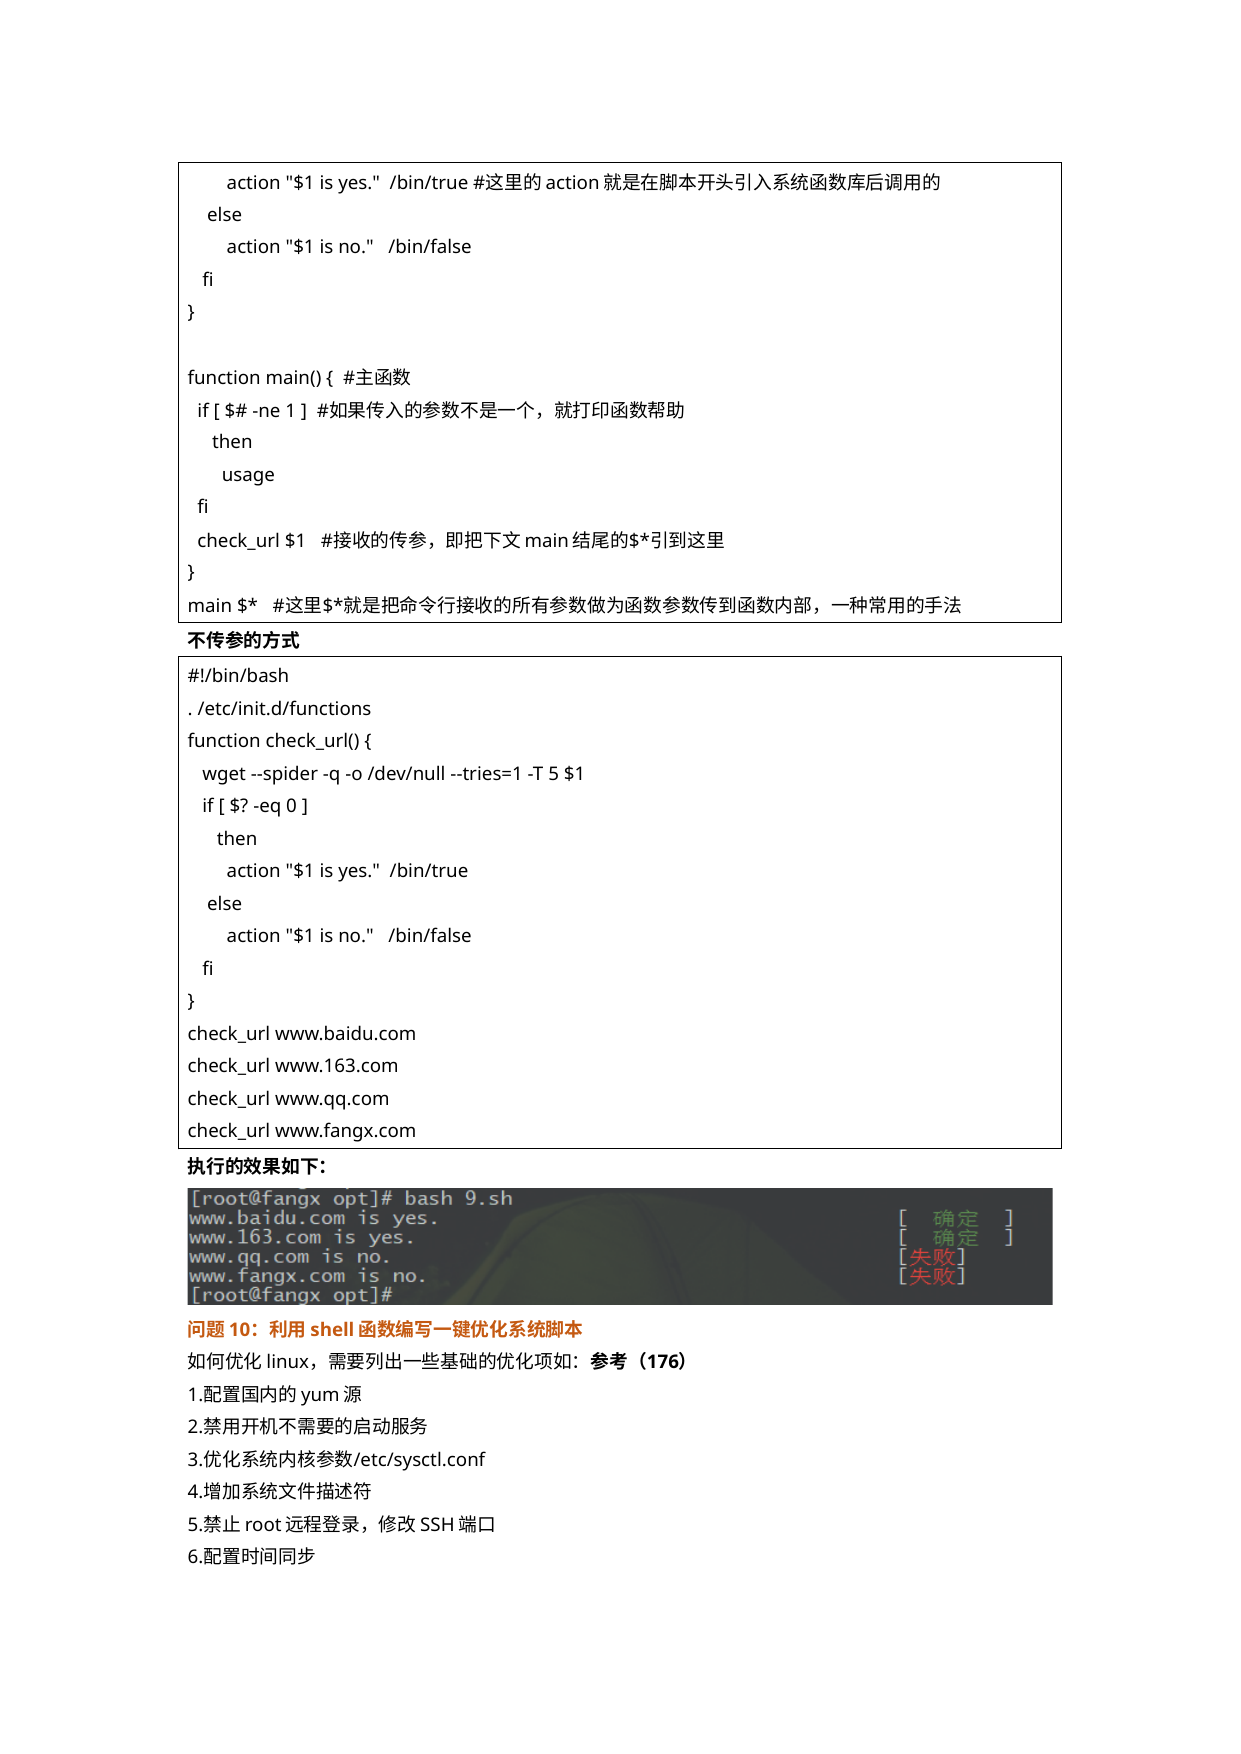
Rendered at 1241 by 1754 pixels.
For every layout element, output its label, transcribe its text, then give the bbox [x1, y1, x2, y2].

text main $* #这里$*就是把命令行接收的所有参数做为函数参数传到函数内部，一种常用的手法 [179, 584, 1061, 622]
text check_url www.baidu.com [187, 1016, 1053, 1049]
text function check_url() { [187, 724, 1053, 756]
text else [187, 198, 1053, 230]
subtitle 问题10：利用shell函数编写一键优化系统脚本 [187, 1312, 1053, 1344]
text 2.禁用开机不需要的启动服务 [187, 1409, 1053, 1442]
text 4.增加系统文件描述符 [187, 1474, 1053, 1507]
picture [187, 1188, 1053, 1305]
text action "$1 is no." /bin/false [187, 919, 1053, 951]
text 不传参的方式 [187, 623, 1053, 656]
text action "$1 is yes." /bin/true [187, 854, 1053, 886]
text . /etc/init.d/functions [187, 691, 1053, 724]
text 3.优化系统内核参数/etc/sysctl.conf [187, 1442, 1053, 1474]
text check_url $1 #接收的传参，即把下文main结尾的$*引到这里 [187, 523, 1053, 555]
text check_url www.qq.com [187, 1081, 1053, 1111]
text then [187, 425, 1053, 458]
text } [187, 555, 1053, 584]
text check_url www.163.com [187, 1049, 1053, 1081]
text function main() { #主函数 [187, 360, 1053, 393]
text 执行的效果如下： [187, 1149, 1053, 1182]
text 6.配置时间同步 [187, 1539, 1053, 1572]
text usage [187, 458, 1053, 490]
text if [ $? -eq 0 ] [187, 789, 1053, 821]
text 5.禁止root远程登录，修改SSH端口 [187, 1507, 1053, 1539]
text fi [187, 263, 1053, 295]
text } [187, 984, 1053, 1016]
text #!/bin/bash [179, 657, 1061, 691]
text } [187, 295, 1053, 328]
text fi [187, 490, 1053, 523]
text action "$1 is no." /bin/false [187, 230, 1053, 263]
text then [187, 821, 1053, 854]
text action "$1 is yes." /bin/true #这里的action就是在脚本开头引入系统函数库后调用的 [179, 163, 1061, 198]
text check_url www.fangx.com [179, 1111, 1061, 1148]
text 如何优化linux，需要列出一些基础的优化项如：参考（176） [187, 1344, 1053, 1377]
text else [187, 886, 1053, 919]
text if [ $# -ne 1 ] #如果传入的参数不是一个，就打印函数帮助 [187, 393, 1053, 425]
text wget --spider -q -o /dev/null --tries=1 -T 5 $1 [187, 756, 1053, 789]
text 1.配置国内的yum源 [187, 1377, 1053, 1409]
text fi [187, 951, 1053, 984]
